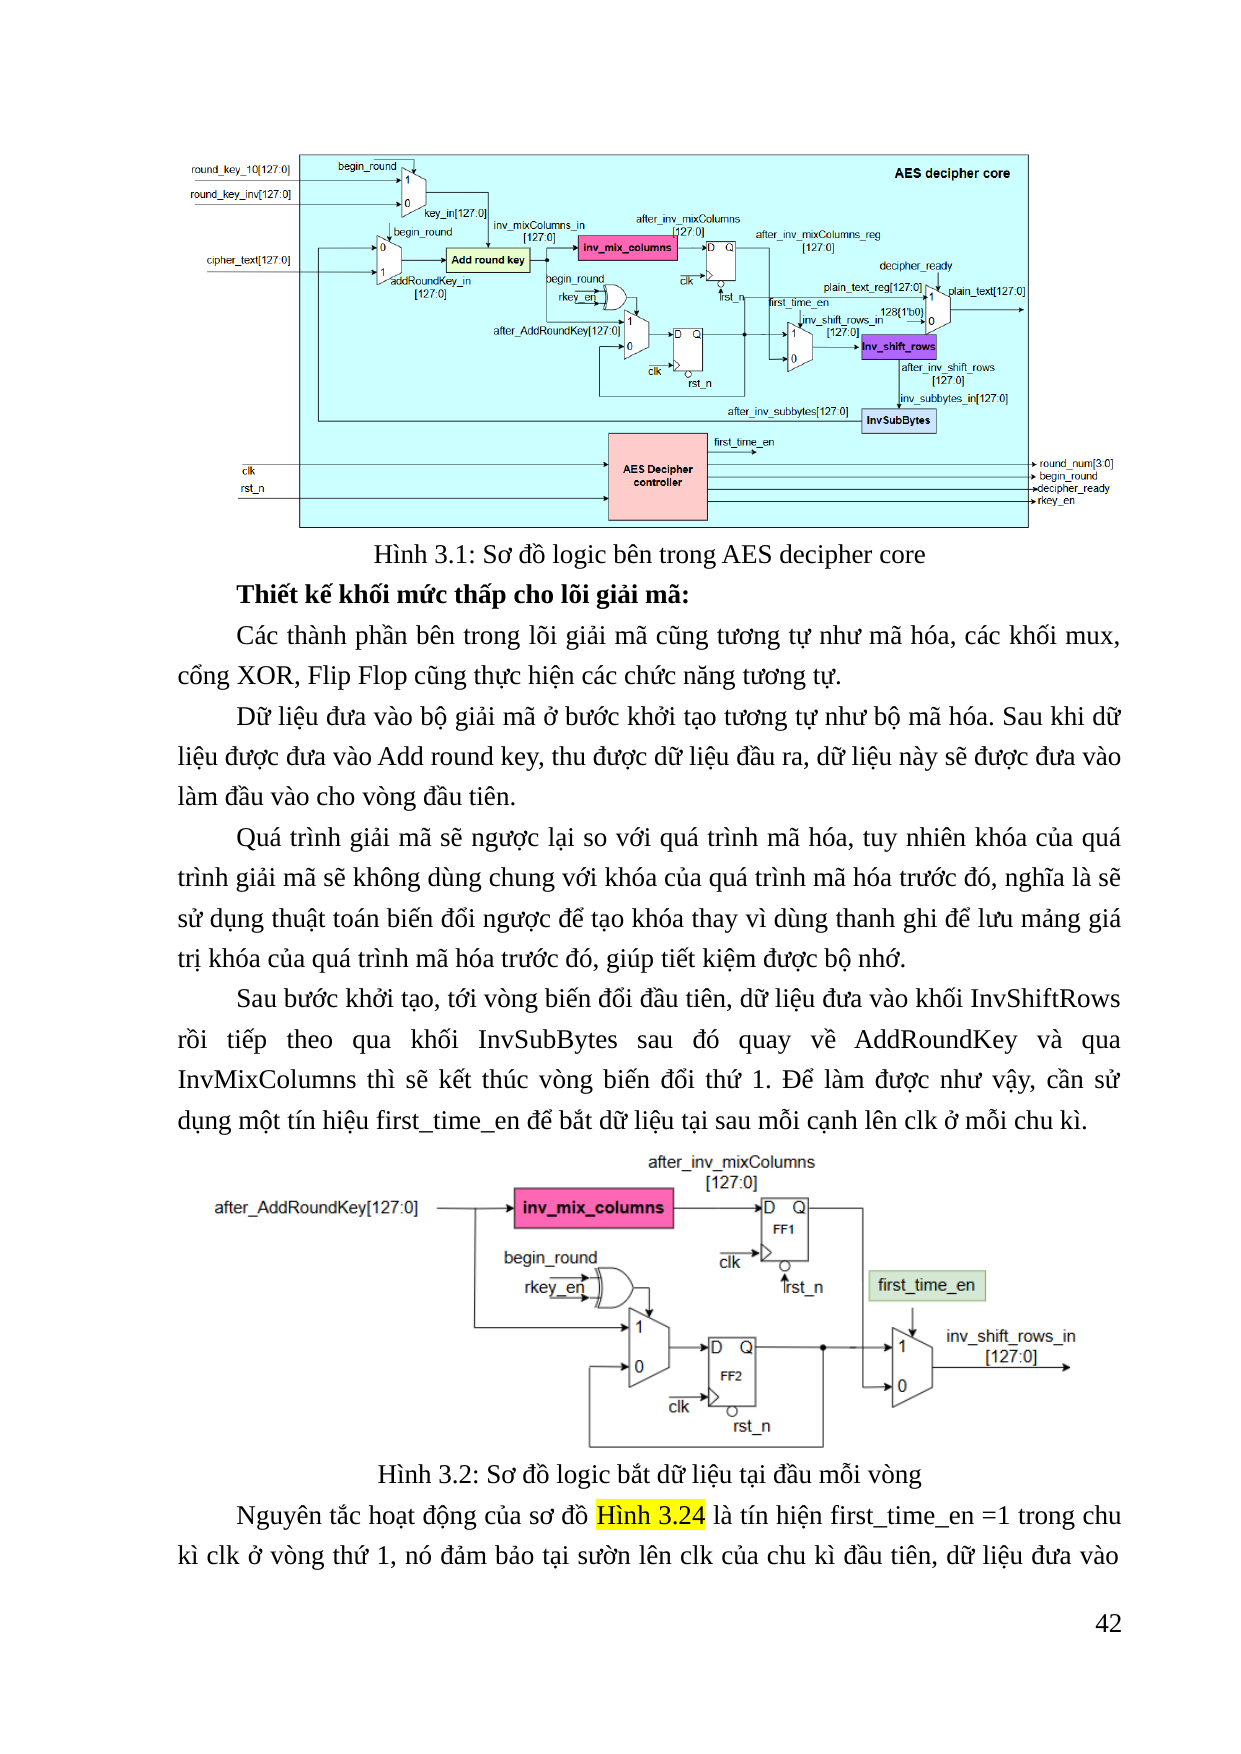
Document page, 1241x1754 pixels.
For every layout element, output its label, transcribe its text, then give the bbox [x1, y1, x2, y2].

text Sơ đồ logic bên trong AES decipher core [177, 538, 1122, 569]
picture [185, 147, 1114, 529]
picture [205, 1144, 1094, 1450]
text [177, 1499, 1122, 1570]
text Các thành phần bên trong lõi giải mã cũng tương tự như mã hóa, các khối mux, cổng XOR, Flip Flop cũng thực hiện các chức năng tương tự. [177, 619, 1122, 690]
text Sơ đồ logic bắt dữ liệu tại đầu mỗi vòng [177, 1458, 1122, 1489]
text Quá trình giải mã sẽ ngược lại so với quá trình mã hóa, tuy nhiên khóa của quá trình giải mã sẽ không dùng chung với khóa của quá trình mã hóa trước đó, nghĩa là sẽ sử dụng thuật toán biến đổi ngược để tạo khóa thay vì dùng thanh ghi để lưu mảng giá trị khóa của quá trình mã hóa trước đó, giúp tiết kiệm được bộ nhớ. [177, 821, 1122, 973]
text Dữ liệu đưa vào bộ giải mã ở bước khởi tạo tương tự như bộ mã hóa. Sau khi dữ liệu được đưa vào Add round key, thu được dữ liệu đầu ra, dữ liệu này sẽ được đưa vào làm đầu vào cho vòng đầu tiên. [177, 699, 1122, 812]
text Sau bước khởi tạo, tới vòng biến đổi đầu tiên, dữ liệu đưa vào khối InvShiftRows rồi tiếp theo qua khối InvSubBytes sau đó quay về AddRoundKey và qua InvMixColumns thì sẽ kết thúc vòng biến đổi thứ 1. Để làm được như vậy, cần sử dụng một tín hiệu first_time_en để bắt dữ liệu tại sau mỗi cạnh lên clk ở mỗi chu kì. [177, 982, 1122, 1135]
text Thiết kế khối mức thấp cho lõi giải mã: [177, 578, 1122, 609]
